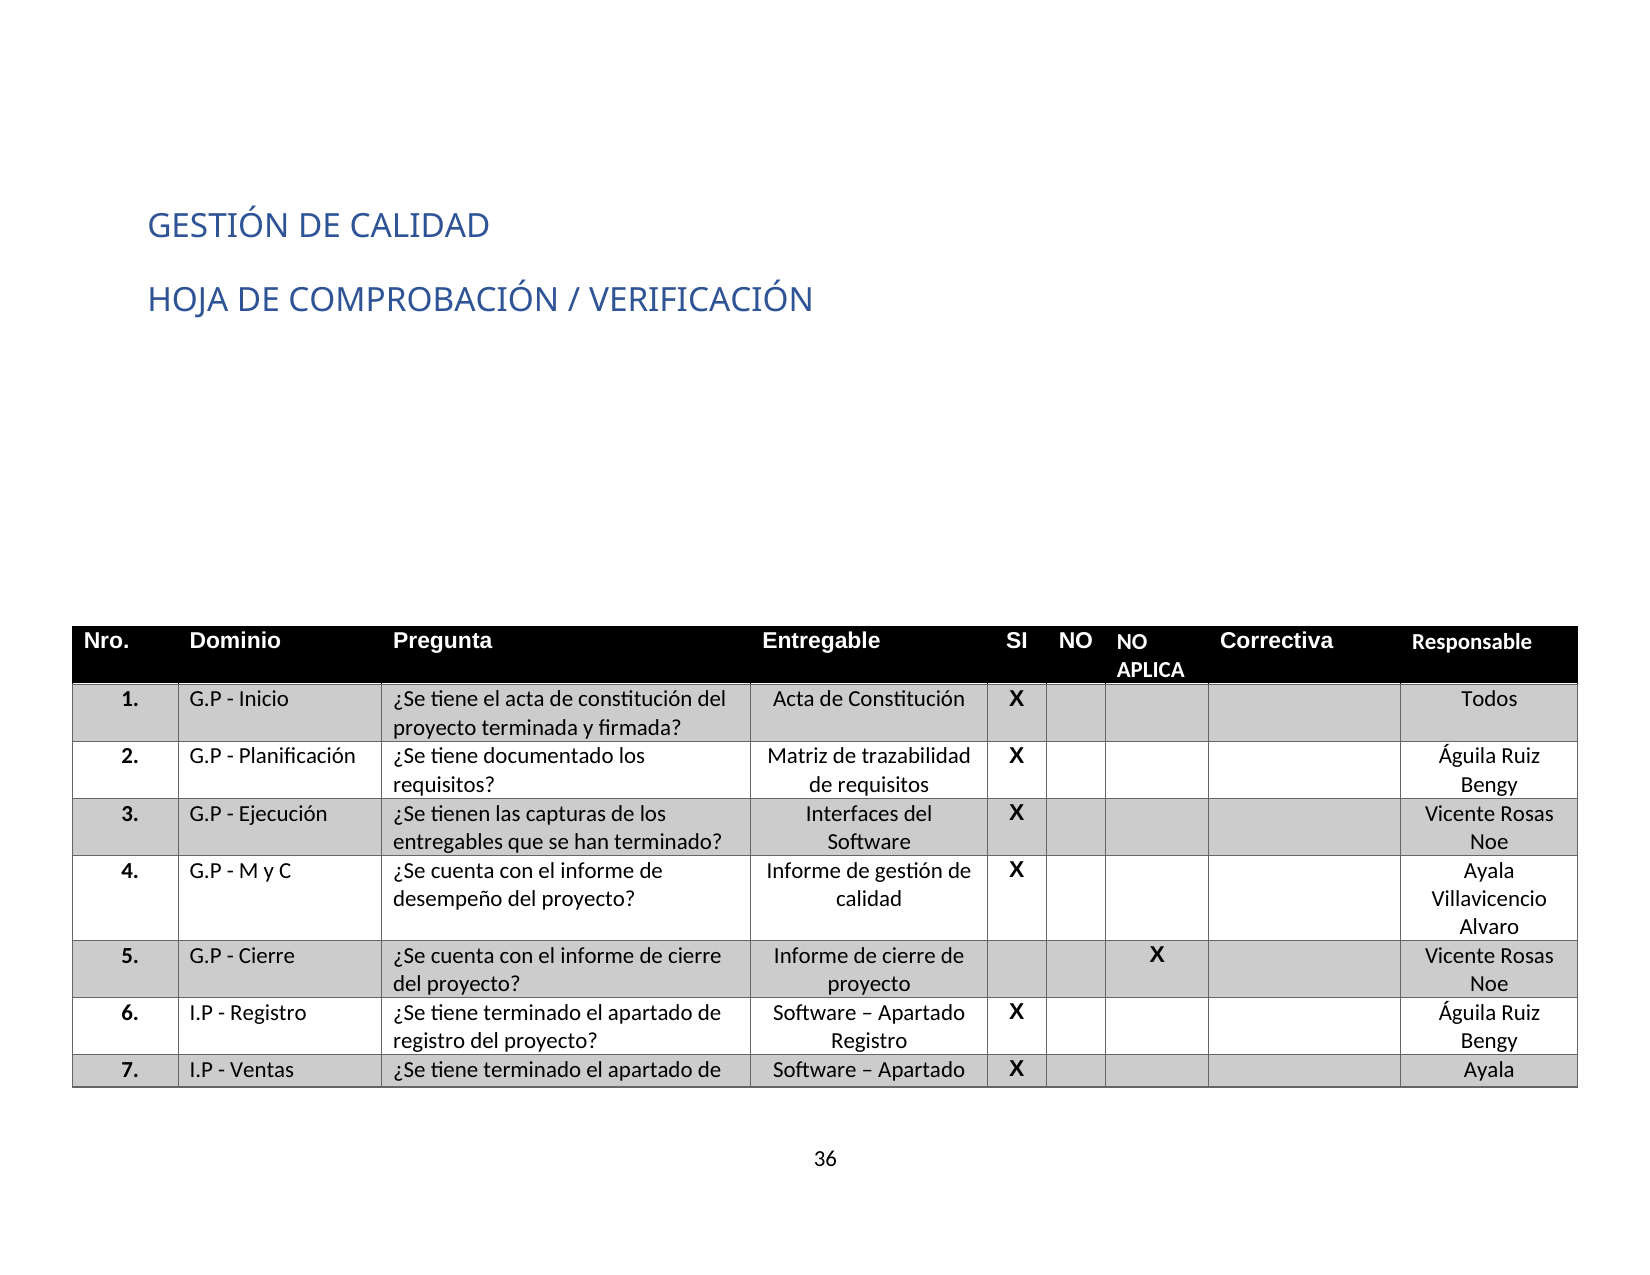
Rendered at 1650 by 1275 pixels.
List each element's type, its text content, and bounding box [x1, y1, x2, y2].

table_cell Informe de gestión de calidad [751, 856, 987, 940]
table_cell ¿Se cuenta con el informe de cierre del proyecto? [382, 941, 750, 997]
table_cell [1106, 1055, 1208, 1086]
table_header Dominio [179, 627, 381, 683]
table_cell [382, 1055, 750, 1086]
table_cell Acta de Constitución [751, 685, 987, 741]
table_header NO [1047, 627, 1105, 683]
table_cell [1047, 998, 1105, 1054]
table_cell [1047, 1055, 1105, 1086]
table_cell Matriz de trazabilidad de requisitos [751, 742, 987, 798]
subtitle GESTIÓN DE CALIDAD [147, 202, 1503, 248]
table_cell G.P - Inicio [179, 685, 381, 741]
table_cell I.P - Ventas [179, 1055, 381, 1086]
table_cell [1209, 685, 1400, 741]
table_cell [1209, 742, 1400, 798]
table_cell Informe de cierre de proyecto [751, 941, 987, 997]
table_cell [1047, 742, 1105, 798]
table_cell [1106, 998, 1208, 1054]
table_cell [73, 941, 178, 997]
table_cell [73, 998, 178, 1054]
table_header Entregable [751, 627, 987, 683]
table_cell Software – Apartado Registro [751, 998, 987, 1054]
table_cell [1106, 685, 1208, 741]
table_cell [73, 685, 178, 741]
table_cell [1106, 742, 1208, 798]
table_cell G.P - Planificación [179, 742, 381, 798]
table_cell Ayala Villavicencio Alvaro [1401, 856, 1577, 940]
table_cell [1209, 856, 1400, 940]
table_cell X [988, 998, 1046, 1054]
table_cell X [988, 856, 1046, 940]
table_cell X [988, 742, 1046, 798]
table_cell G.P - M y C [179, 856, 381, 940]
table_cell ¿Se cuenta con el informe de desempeño del proyecto? [382, 856, 750, 940]
table_cell I.P - Registro [179, 998, 381, 1054]
table_cell [1106, 856, 1208, 940]
table_cell [73, 856, 178, 940]
table_cell ¿Se tiene terminado el apartado de registro del proyecto? [382, 998, 750, 1054]
table_cell Interfaces del Software [751, 799, 987, 855]
table_header NO APLICA [1106, 627, 1208, 683]
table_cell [1401, 1055, 1577, 1086]
table_cell [1209, 998, 1400, 1054]
table_cell ¿Se tiene el acta de constitución del proyecto terminada y firmada? [382, 685, 750, 741]
table_header Pregunta [382, 627, 750, 683]
subtitle HOJA DE COMPROBACIÓN / VERIFICACIÓN [147, 276, 1503, 322]
table_cell ¿Se tiene documentado los requisitos? [382, 742, 750, 798]
table_cell X [988, 685, 1046, 741]
table_cell [1209, 799, 1400, 855]
table_cell ¿Se tienen las capturas de los entregables que se han terminado? [382, 799, 750, 855]
table_cell [1047, 856, 1105, 940]
table_cell Vicente Rosas Noe [1401, 941, 1577, 997]
table_cell X [988, 799, 1046, 855]
table_header Correctiva [1209, 627, 1400, 683]
table_cell X [988, 1055, 1046, 1086]
table_cell Águila Ruiz Bengy [1401, 742, 1577, 798]
table_header Nro. [73, 627, 178, 683]
table_cell G.P - Cierre [179, 941, 381, 997]
table_cell [1106, 799, 1208, 855]
table_cell [988, 941, 1046, 997]
table_cell Todos [1401, 685, 1577, 741]
table_cell [1047, 799, 1105, 855]
table_cell [1047, 941, 1105, 997]
table_cell [73, 1055, 178, 1086]
table_cell [73, 742, 178, 798]
table_cell G.P - Ejecución [179, 799, 381, 855]
table_cell Vicente Rosas Noe [1401, 799, 1577, 855]
table_header Responsable [1401, 627, 1577, 683]
table_cell [1047, 685, 1105, 741]
table_cell [1209, 941, 1400, 997]
table_cell [1209, 1055, 1400, 1086]
table_cell X [1106, 941, 1208, 997]
table_cell Águila Ruiz Bengy [1401, 998, 1577, 1054]
table_cell [73, 799, 178, 855]
table_header SI [988, 627, 1046, 683]
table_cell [751, 1055, 987, 1086]
